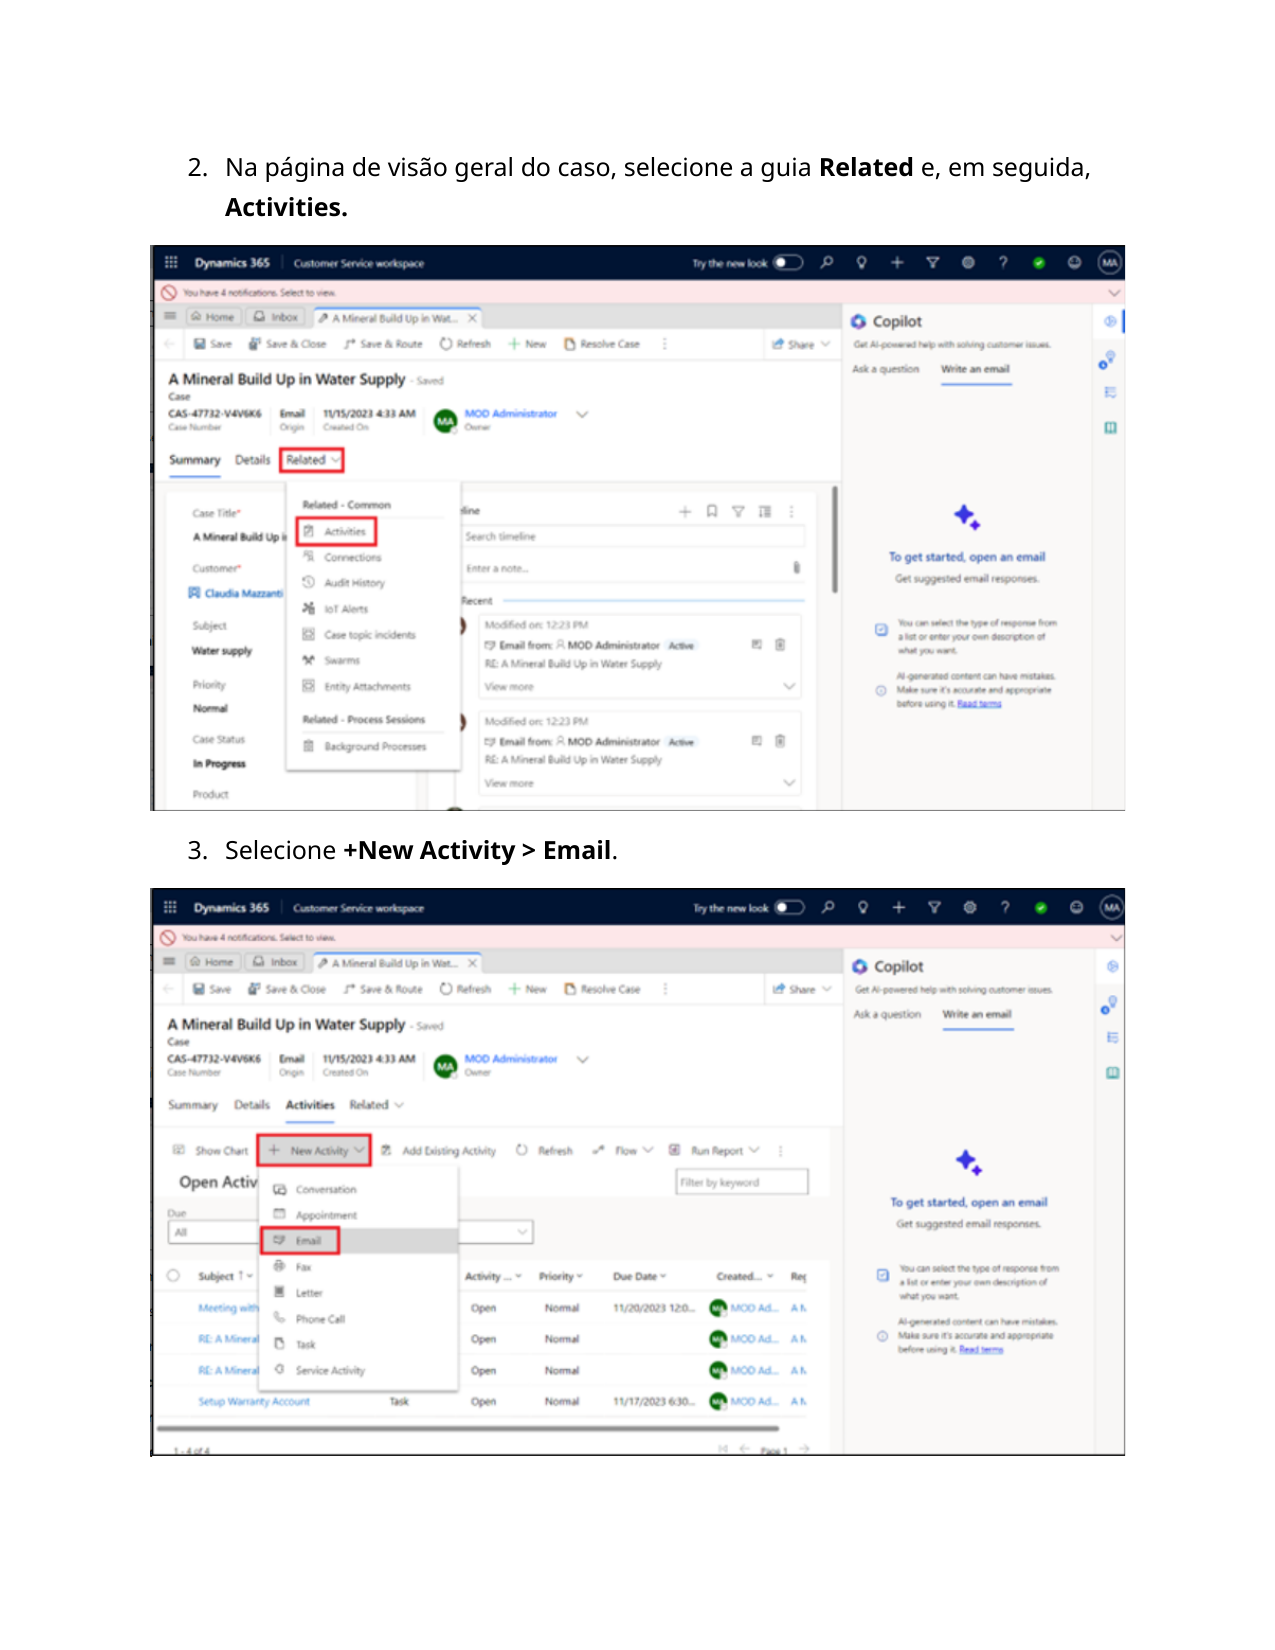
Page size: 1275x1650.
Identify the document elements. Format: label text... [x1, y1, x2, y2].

picture [150, 888, 1125, 1457]
list Selecione +New Activity > Email. [187, 833, 1125, 867]
picture [150, 245, 1125, 811]
list Na página de visão geral do caso, selecione a guia Related e, em seguida, Activities. [187, 150, 1125, 223]
